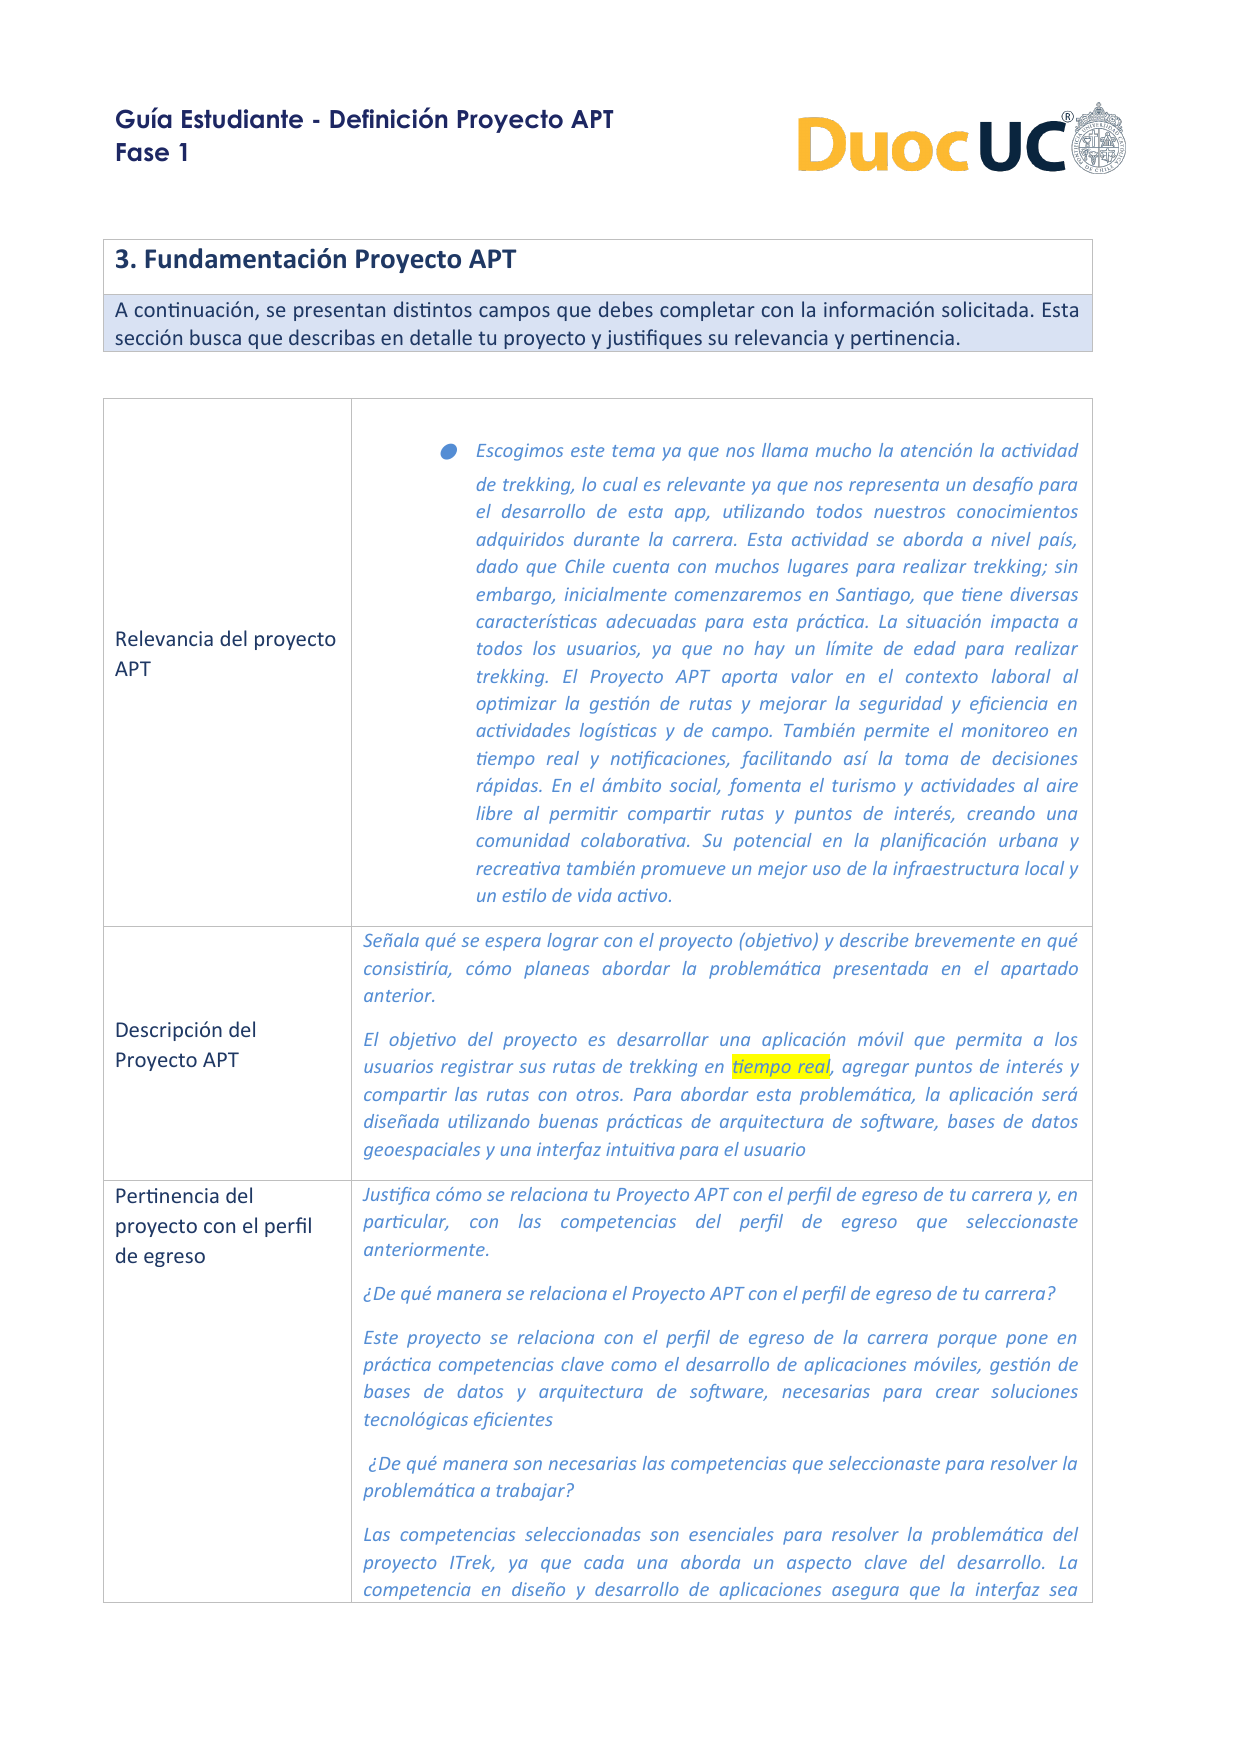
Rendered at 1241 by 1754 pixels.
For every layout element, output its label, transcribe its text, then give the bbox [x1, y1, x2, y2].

table_cell Pertinencia del proyecto con el perfil de egreso [104, 1181, 351, 1602]
picture [798, 102, 1126, 174]
table_header Escogimos este tema ya que nos llama mucho la atención la actividad de trekking, lo cual es relevante ya que nos representa un desafío para el desarrollo de esta app, utilizando todos nuestros conocimientos adquiridos durante la carrera. Esta actividad se aborda a nivel país, dado que Chile cuenta con muchos lugares para realizar trekking; sin embargo, inicialmente comenzaremos en Santiago, que tiene diversas características adecuadas para esta práctica. La situación impacta a todos los usuarios, ya que no hay un límite de edad para realizar trekking. El Proyecto APT aporta valor en el contexto laboral al optimizar la gestión de rutas y mejorar la seguridad y eficiencia en actividades logísticas y de campo. También permite el monitoreo en tiempo real y notificaciones, facilitando así la toma de decisiones rápidas. En el ámbito social, fomenta el turismo y actividades al aire libre al permitir compartir rutas y puntos de interés, creando una comunidad colaborativa. Su potencial en la planificación urbana y recreativa también promueve un mejor uso de la infraestructura local y un estilo de vida activo. [352, 399, 1092, 926]
table_cell Señala qué se espera lograr con el proyecto (objetivo) y describe brevemente en qué consistiría, cómo planeas abordar la problemática presentada en el apartado anterior. El objetivo del proyecto es desarrollar una aplicación móvil que permita a los usuarios registrar sus rutas de trekking en tiempo real, agregar puntos de interés y compartir las rutas con otros. Para abordar esta problemática, la aplicación será diseñada utilizando buenas prácticas de arquitectura de software, bases de datos geoespaciales y una interfaz intuitiva para el usuario [352, 927, 1092, 1180]
table_cell Descripción del Proyecto APT [104, 927, 351, 1180]
table_header 3. Fundamentación Proyecto APT [104, 240, 1092, 294]
table_cell A continuación, se presentan distintos campos que debes completar con la información solicitada. Esta sección busca que describas en detalle tu proyecto y justifiques su relevancia y pertinencia. [104, 295, 1092, 351]
table_header Relevancia del proyecto APT [104, 399, 351, 926]
